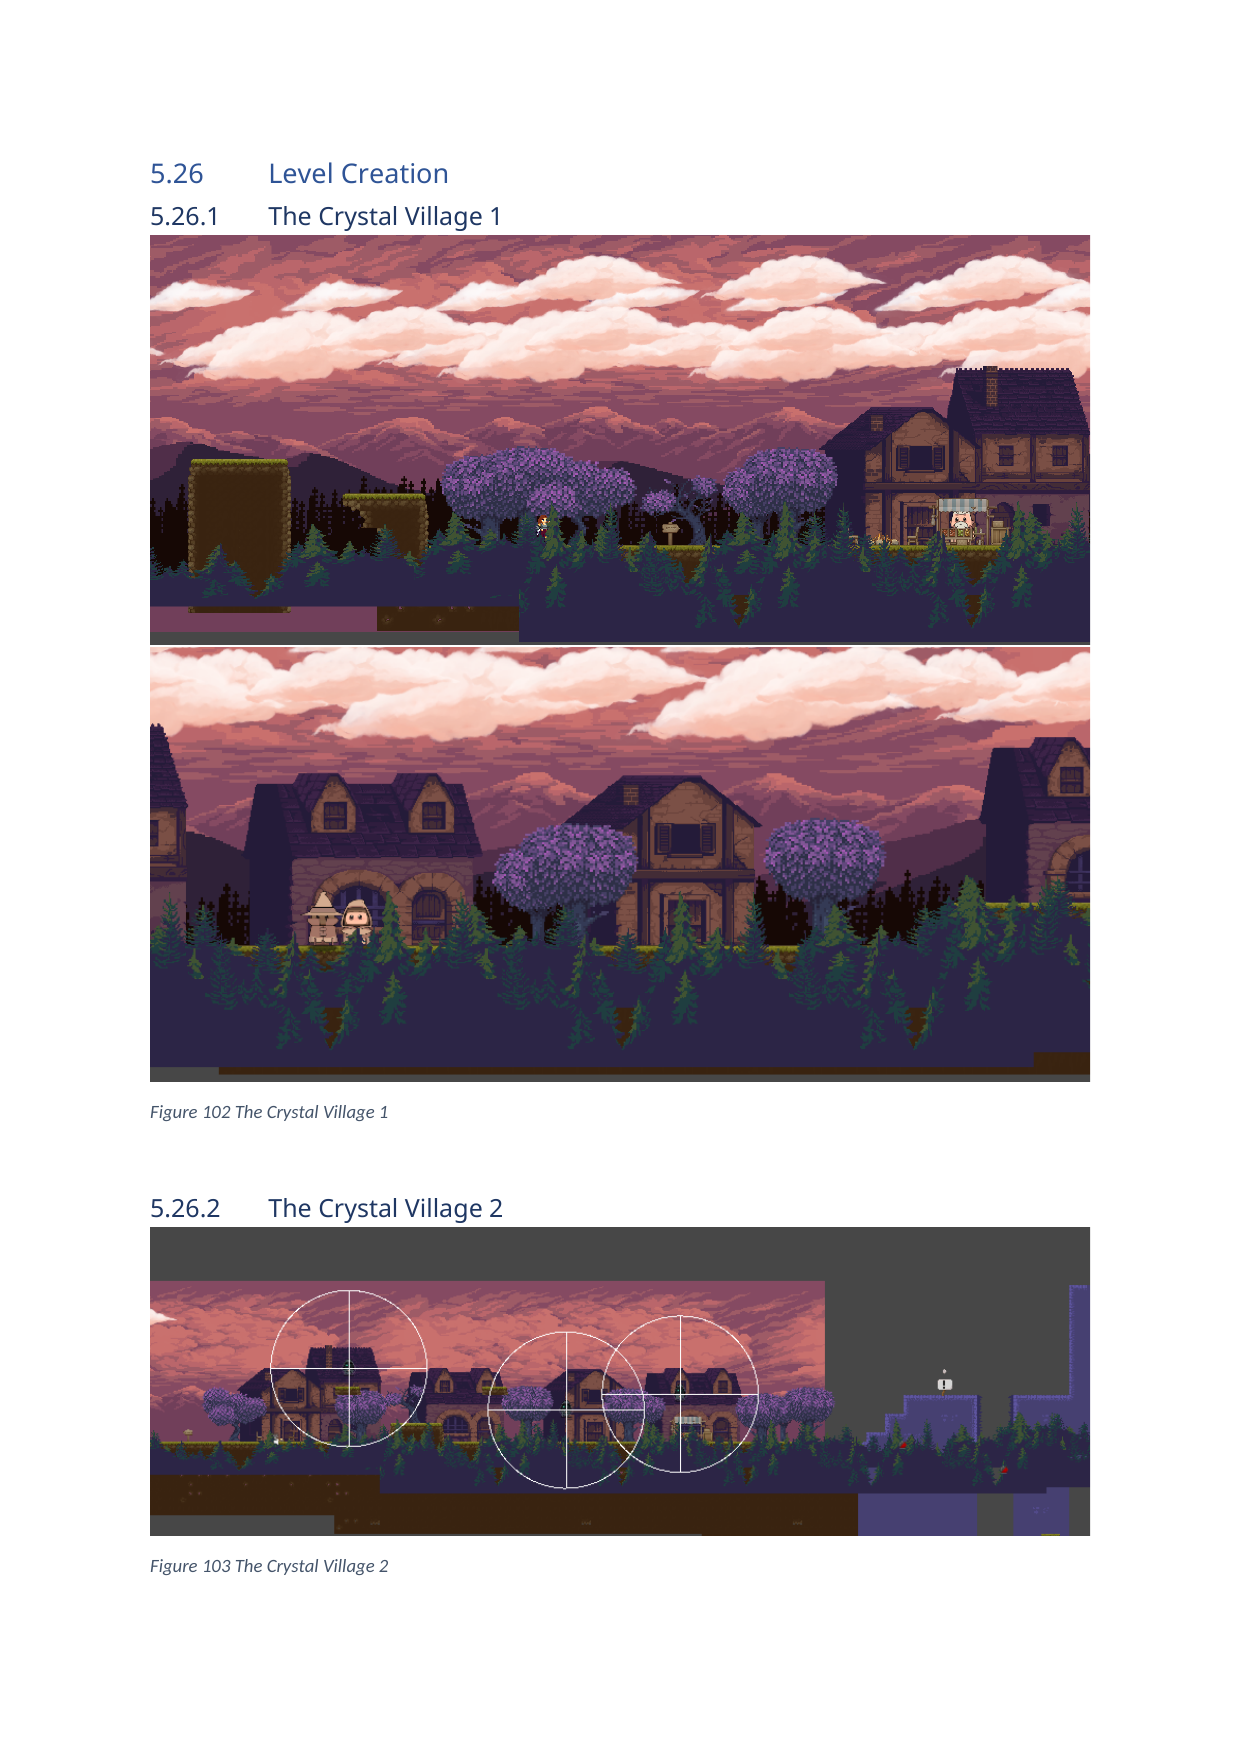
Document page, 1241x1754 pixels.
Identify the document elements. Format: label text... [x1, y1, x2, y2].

subtitle 5.26.2 The Crystal Village 2 [150, 1191, 1090, 1225]
picture [150, 235, 1091, 645]
subtitle 5.26 Level Creation [150, 154, 1090, 191]
picture [150, 647, 1091, 1082]
subtitle 5.26.1 The Crystal Village 1 [150, 198, 1090, 232]
picture [150, 1227, 1091, 1536]
